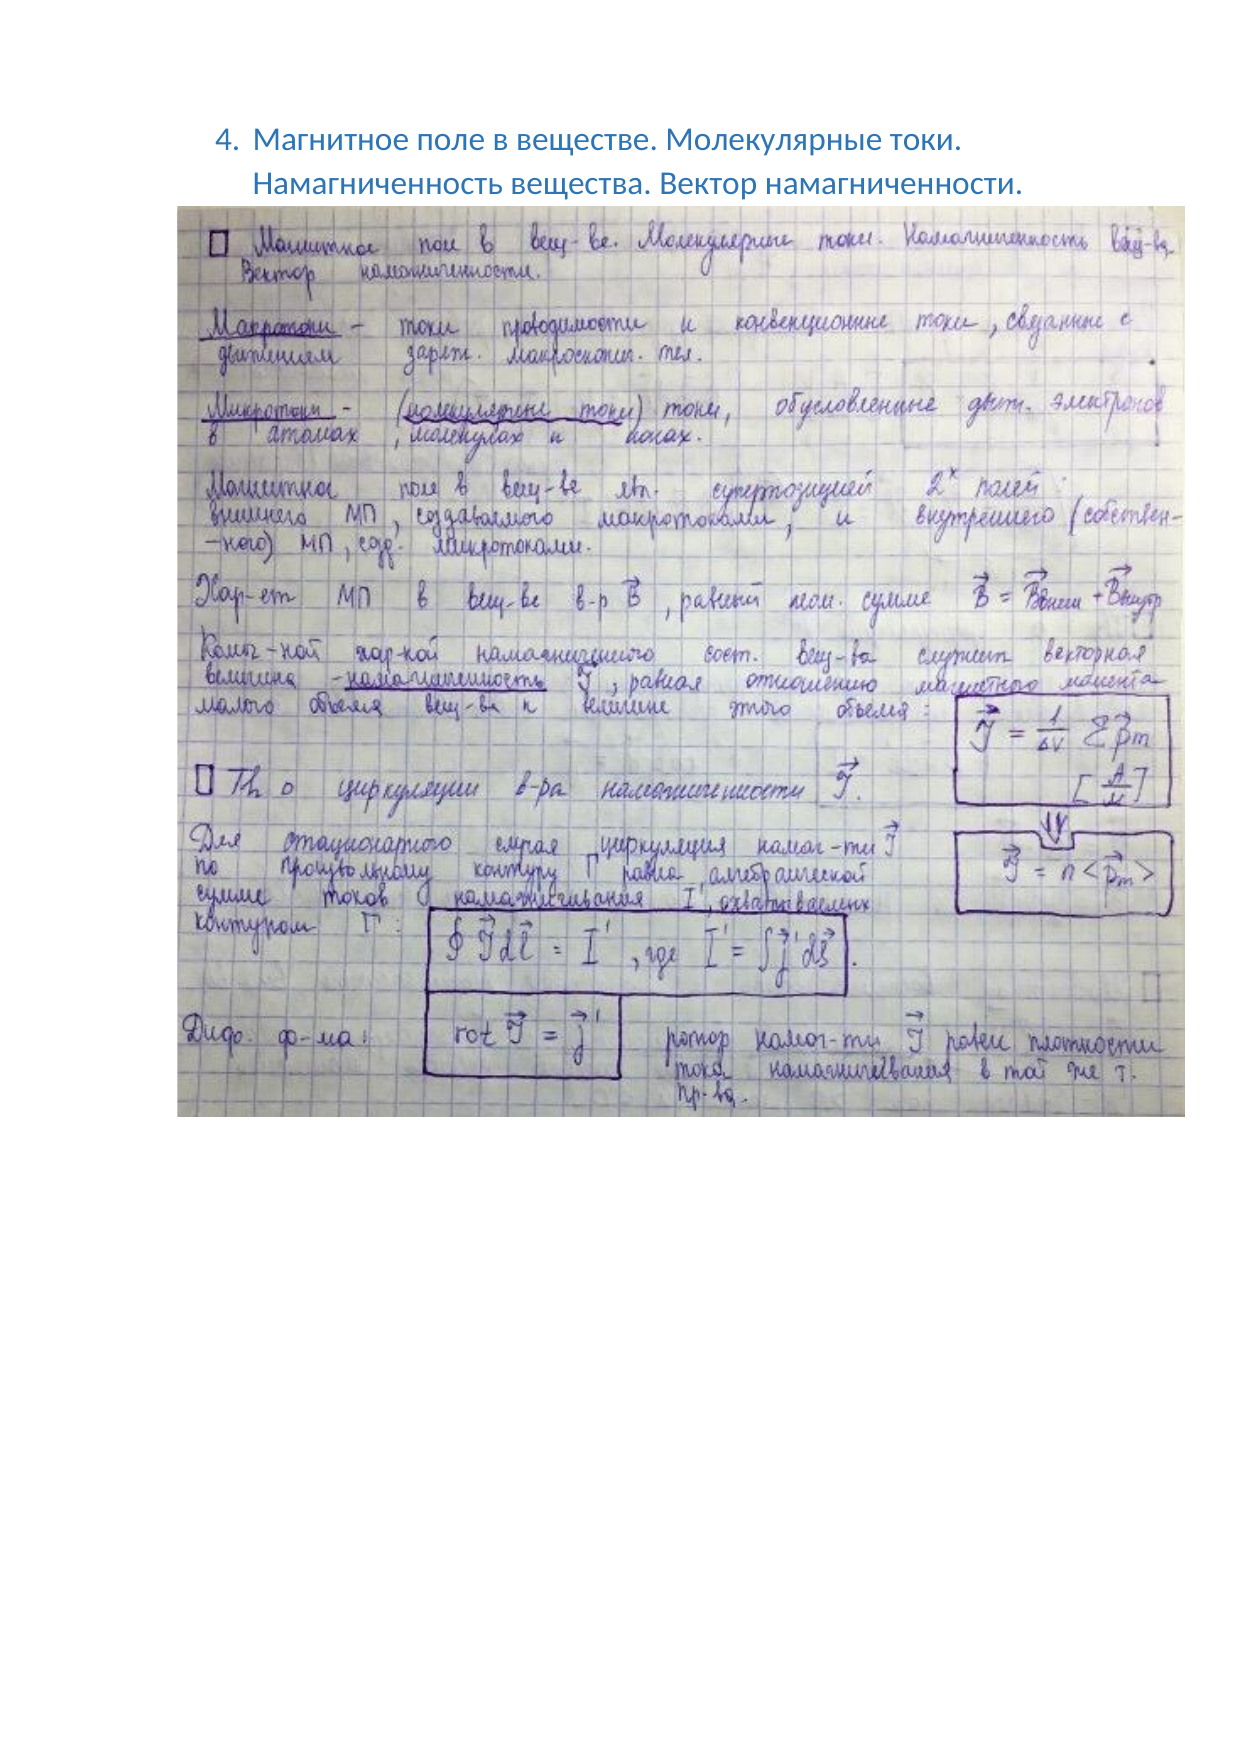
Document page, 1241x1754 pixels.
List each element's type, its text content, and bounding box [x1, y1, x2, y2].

picture [177, 206, 1185, 1117]
subtitle Магнитное поле в веществе. Молекулярные токи. Намагниченность вещества. Вектор намагниченности. [215, 118, 1152, 203]
